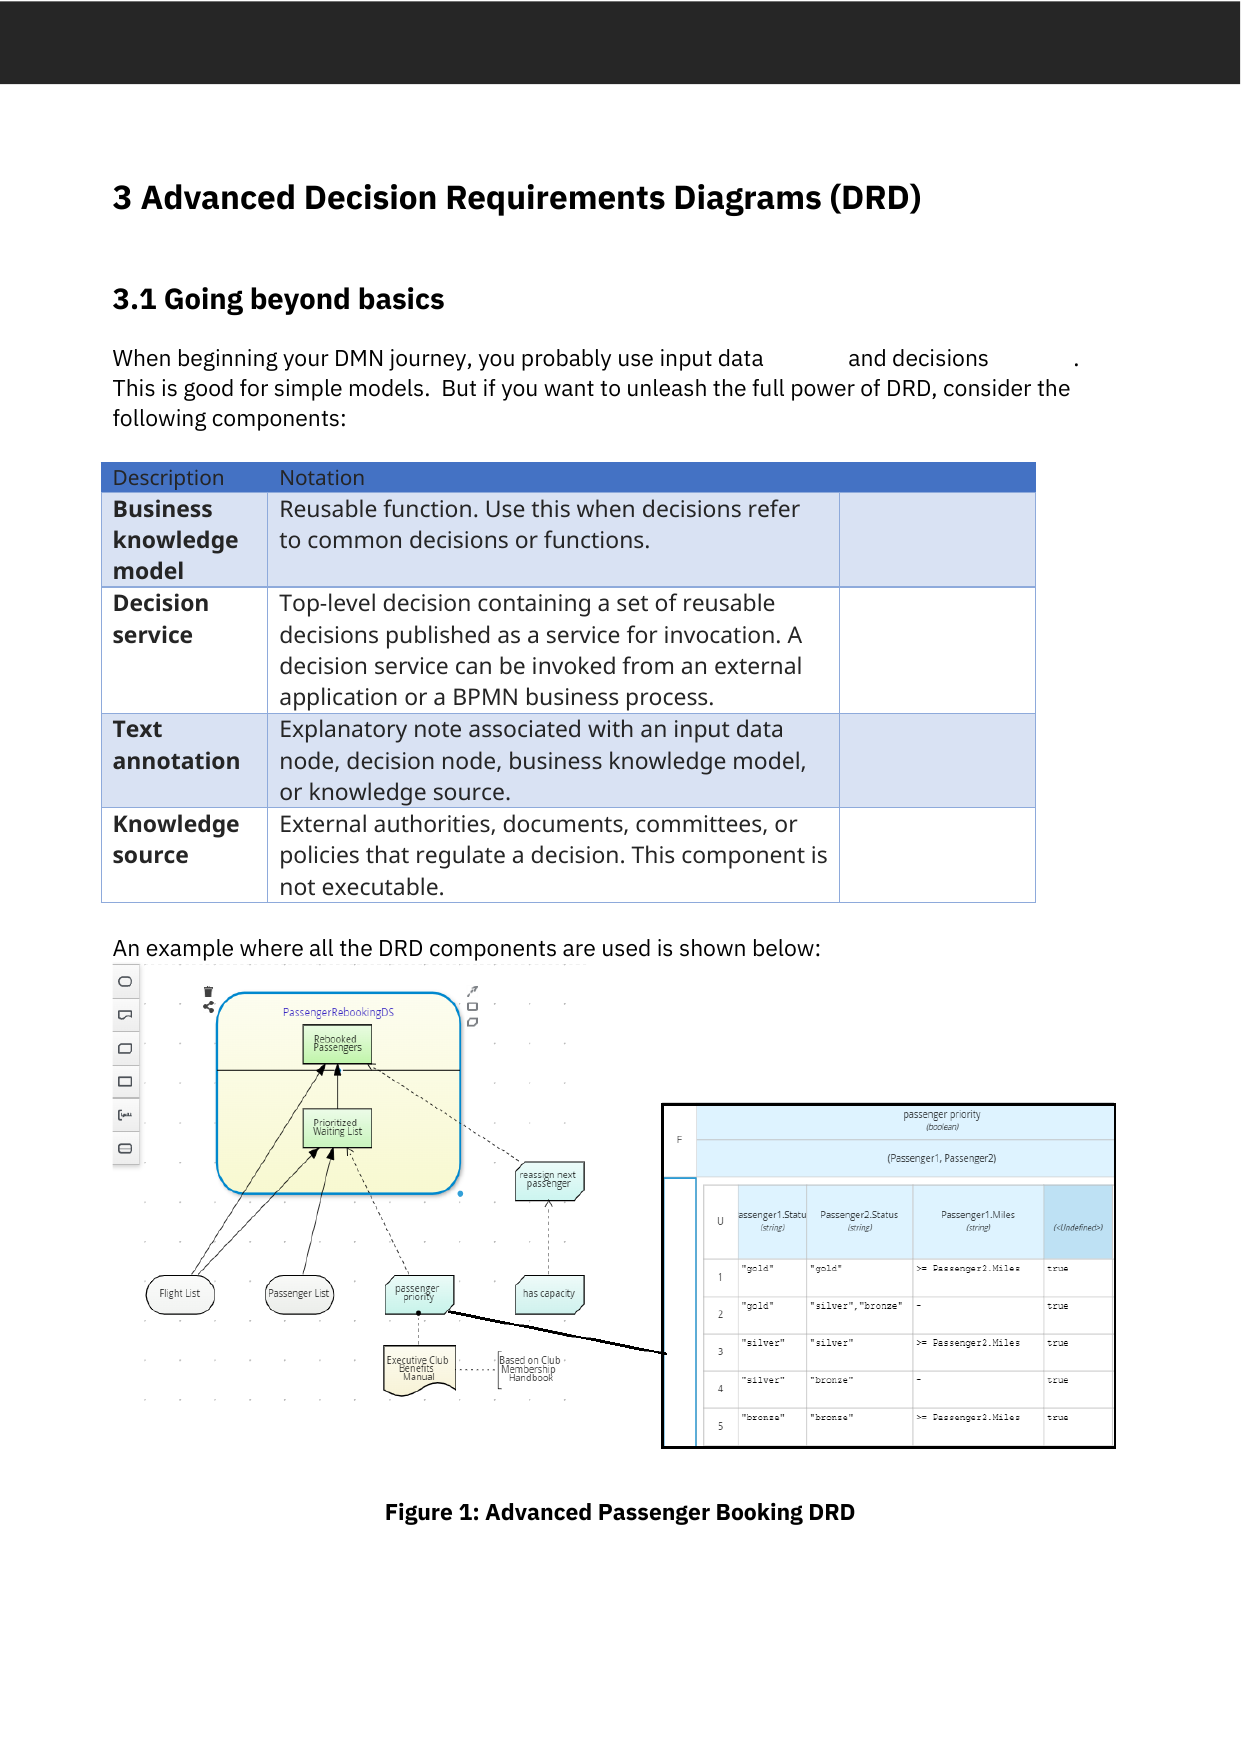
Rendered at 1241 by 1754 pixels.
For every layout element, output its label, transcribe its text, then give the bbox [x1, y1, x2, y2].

table_cell Reusable function. Use this when decisions refer to common decisions or functions. [268, 493, 839, 586]
table_cell Decision service [102, 588, 267, 712]
text When beginning your DMN journey, you probably use input data and decisions . This is good for simple models. But if you want to unleash the full power of DRD, consider the following components: [112, 323, 1128, 432]
table_cell External authorities, documents, committees, or policies that regulate a decision. This component is not executable. [268, 808, 839, 902]
table_cell Business knowledge model [102, 493, 267, 586]
text Figure 1: Advanced Passenger Booking DRD [112, 1497, 1128, 1527]
table_cell [840, 714, 1035, 807]
table_cell Explanatory note associated with an input data node, decision node, business knowledge model, or knowledge source. [268, 714, 839, 807]
table_cell Top-level decision containing a set of reusable decisions published as a service for invocation. A decision service can be invoked from an external application or a BPMN business process. [268, 588, 839, 712]
table_header Notation [268, 463, 1035, 492]
table_cell [840, 588, 1035, 712]
subtitle Going beyond basics [112, 279, 1128, 317]
table_cell [840, 493, 1035, 586]
subtitle Advanced Decision Requirements Diagrams (DRD) [112, 175, 1128, 218]
table_cell Text annotation [102, 714, 267, 807]
picture [112, 962, 1128, 1472]
text An example where all the DRD components are used is shown below: [112, 933, 1128, 962]
table_cell [840, 808, 1035, 902]
table_header Description [102, 463, 267, 492]
table_cell Knowledge source [102, 808, 267, 902]
